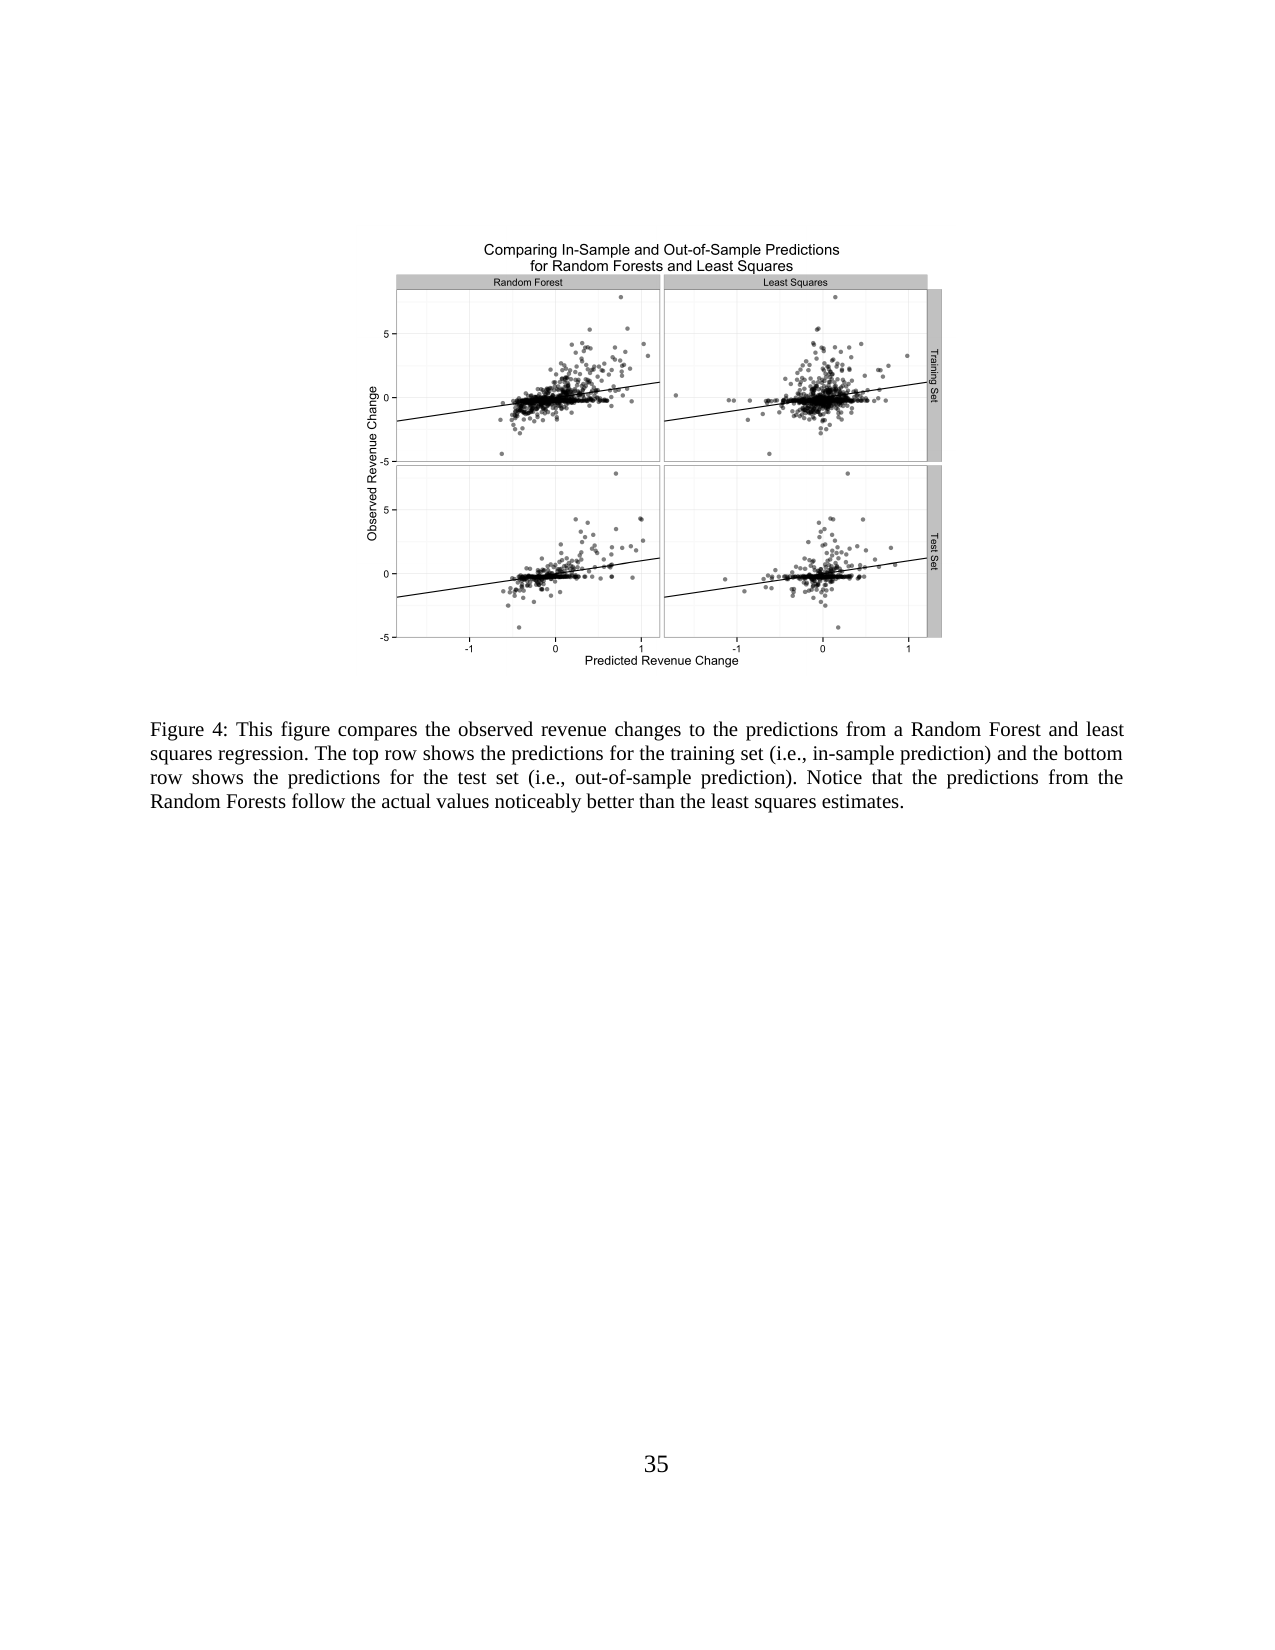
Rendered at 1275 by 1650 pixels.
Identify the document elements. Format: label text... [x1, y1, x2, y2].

picture [356, 225, 957, 676]
